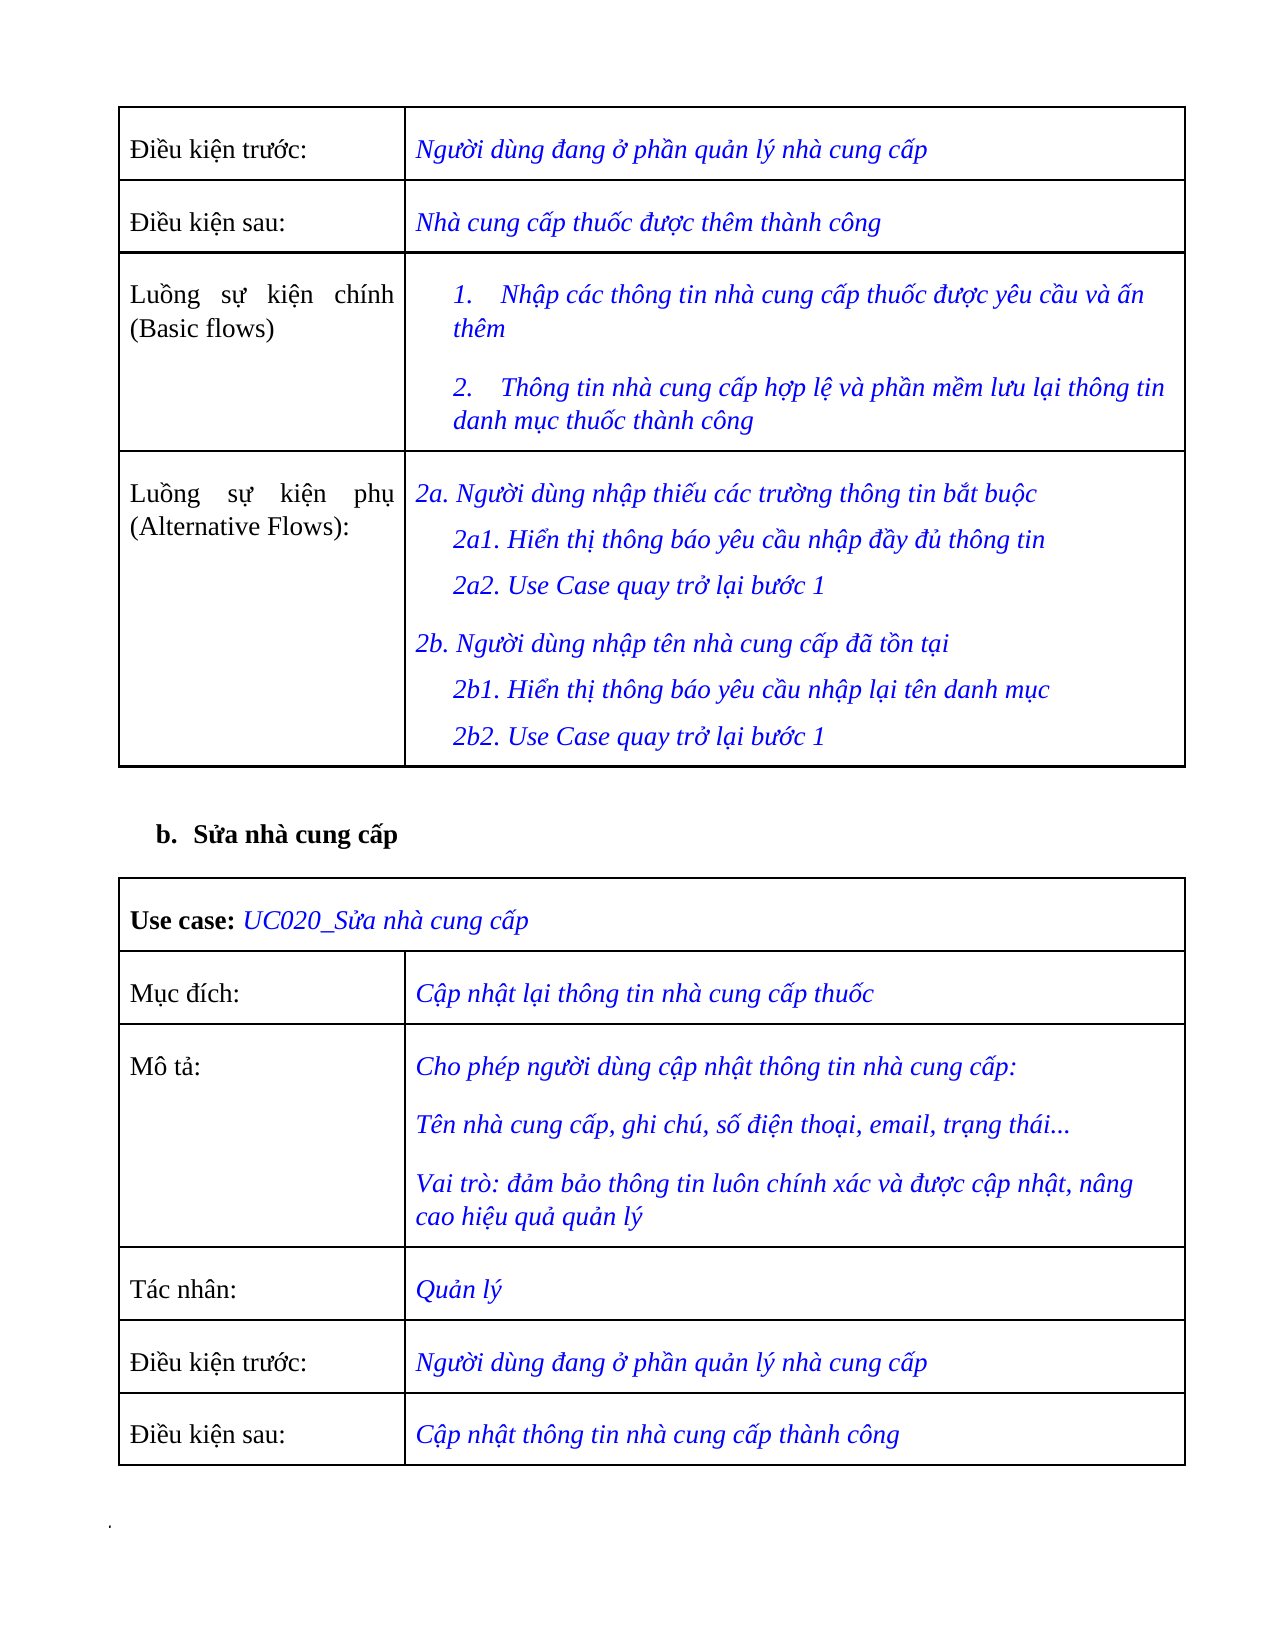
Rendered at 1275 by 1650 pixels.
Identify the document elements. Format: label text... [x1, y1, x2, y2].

table_cell Cập nhật thông tin nhà cung cấp thành công [406, 1394, 1184, 1464]
table_cell Cho phép người dùng cập nhật thông tin nhà cung cấp: Tên nhà cung cấp, ghi chú, số điện thoại, email, trạng thái... Vai trò: đảm bảo thông tin luôn chính xác và được cập nhật, nâng cao hiệu quả quản lý [406, 1025, 1184, 1246]
table_cell Người dùng đang ở phần quản lý nhà cung cấp [406, 108, 1184, 179]
subtitle Sửa nhà cung cấp [156, 818, 1186, 849]
table_cell Luồng sự kiện chính (Basic flows) [120, 254, 404, 450]
table_cell Điều kiện sau: [120, 181, 404, 251]
table_cell Mục đích: [120, 952, 404, 1022]
table_cell Tác nhân: [120, 1248, 404, 1319]
table_header Use case: UC020_Sửa nhà cung cấp [120, 879, 1184, 950]
table_cell Điều kiện sau: [120, 1394, 404, 1464]
table_cell Cập nhật lại thông tin nhà cung cấp thuốc [406, 952, 1184, 1022]
table_cell Điều kiện trước: [120, 108, 404, 179]
table_cell Nhà cung cấp thuốc được thêm thành công [406, 181, 1184, 251]
table_cell Mô tả: [120, 1025, 404, 1246]
table_cell 2a. Người dùng nhập thiếu các trường thông tin bắt buộc 2a1. Hiển thị thông báo yêu cầu nhập đầy đủ thông tin 2a2. Use Case quay trở lại bước 1 2b. Người dùng nhập tên nhà cung cấp đã tồn tại 2b1. Hiển thị thông báo yêu cầu nhập lại tên danh mục 2b2. Use Case quay trở lại bước 1 [406, 452, 1184, 765]
table_cell Luồng sự kiện phụ (Alternative Flows): [120, 452, 404, 765]
table_cell Điều kiện trước: [120, 1321, 404, 1392]
table_cell Người dùng đang ở phần quản lý nhà cung cấp [406, 1321, 1184, 1392]
table_cell Quản lý [406, 1248, 1184, 1319]
table_cell 1. Nhập các thông tin nhà cung cấp thuốc được yêu cầu và ấn thêm 2. Thông tin nhà cung cấp hợp lệ và phần mềm lưu lại thông tin danh mục thuốc thành công [406, 254, 1184, 450]
